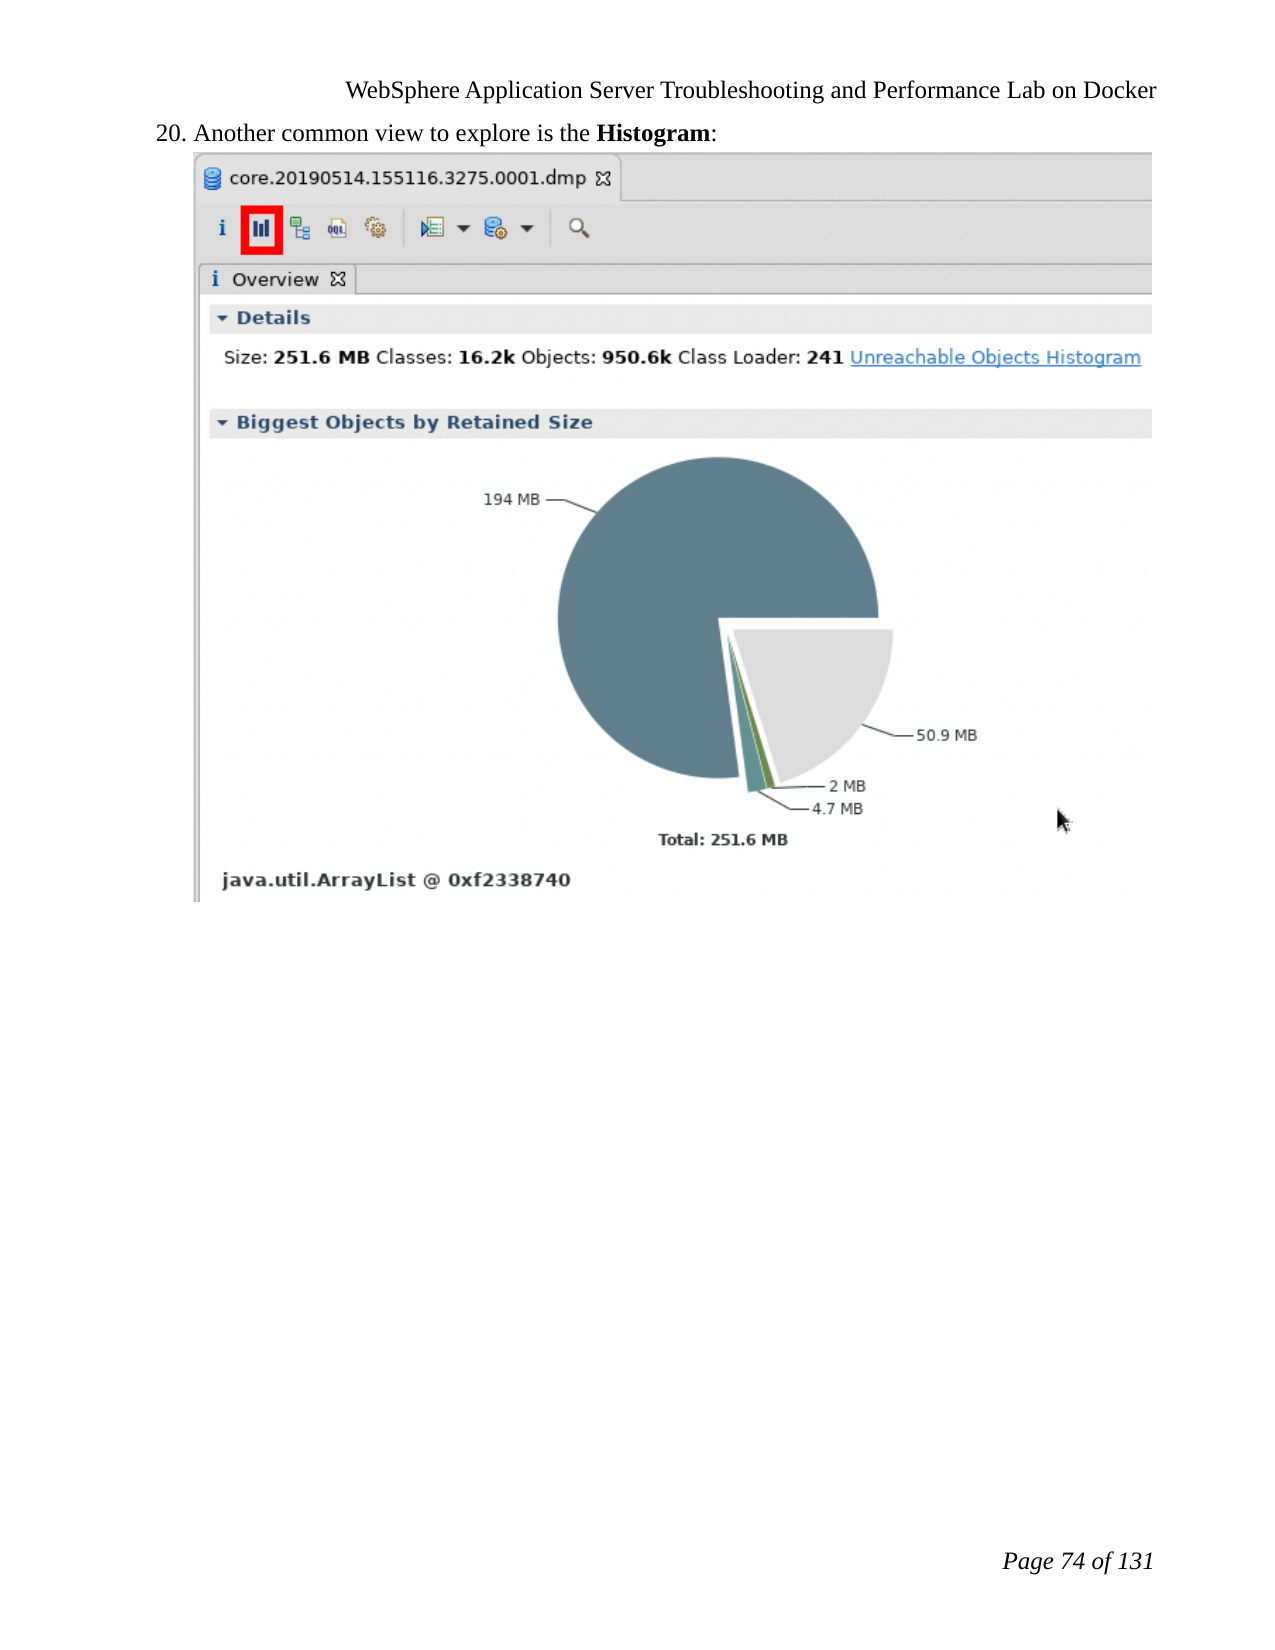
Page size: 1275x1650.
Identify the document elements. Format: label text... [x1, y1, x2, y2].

picture [193, 152, 1152, 902]
